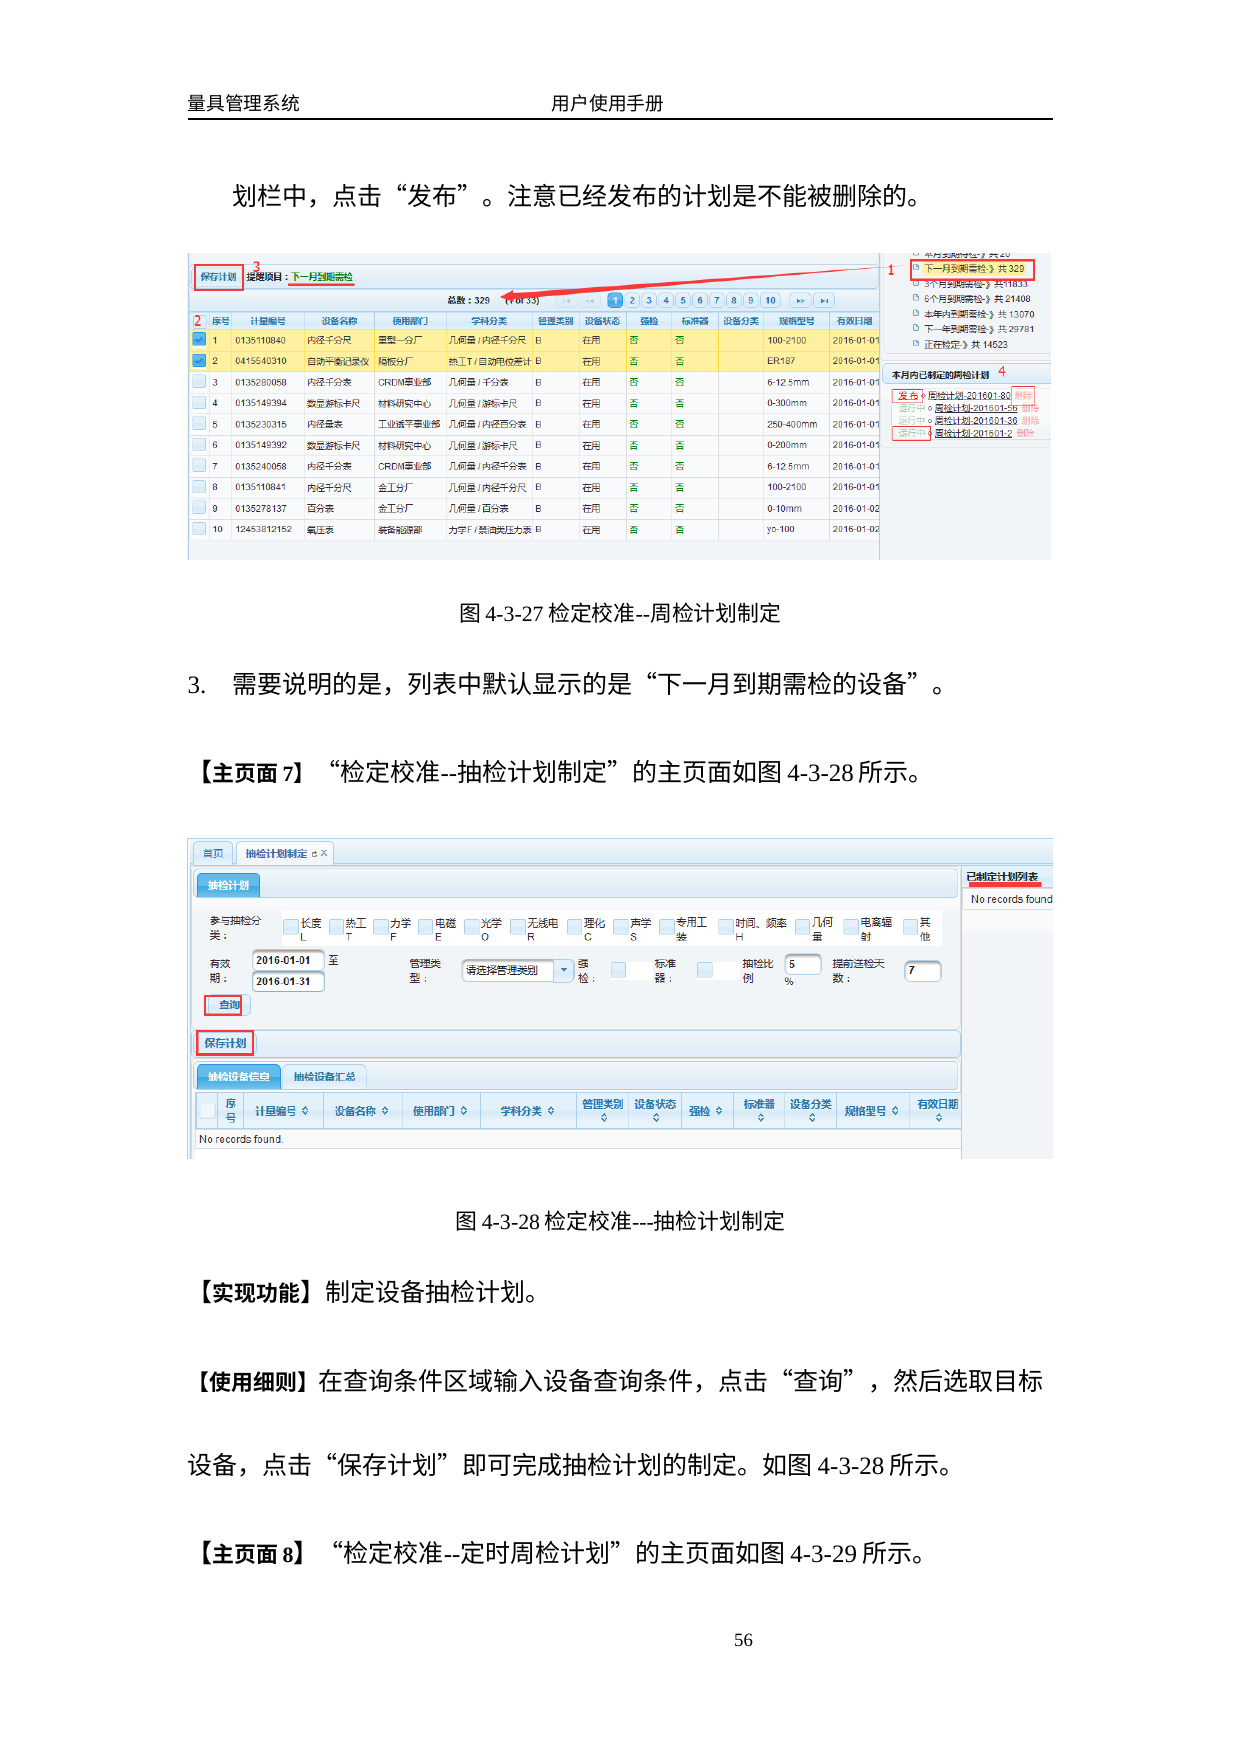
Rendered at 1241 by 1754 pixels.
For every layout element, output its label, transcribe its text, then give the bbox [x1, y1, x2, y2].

text 【使用细则】在查询条件区域输入设备查询条件，点击“查询”，然后选取目标设备，点击“保存计划”即可完成抽检计划的制定。如图4-3-28所示。 [187, 1347, 1053, 1496]
text 【主页面7】“检定校准--抽检计划制定”的主页面如图4-3-28所示。 [187, 738, 1053, 803]
picture [187, 253, 1051, 560]
list 需要说明的是，列表中默认显示的是“下一月到期需检的设备”。 [187, 650, 1053, 715]
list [187, 162, 1053, 227]
text 图4-3-28检定校准---抽检计划制定 [187, 1204, 1053, 1236]
text 图4-3-27检定校准--周检计划制定 [187, 595, 1053, 628]
text 【实现功能】制定设备抽检计划。 [187, 1258, 1053, 1323]
text 【主页面8】“检定校准--定时周检计划”的主页面如图4-3-29所示。 [187, 1519, 1053, 1584]
picture [187, 838, 1053, 1159]
